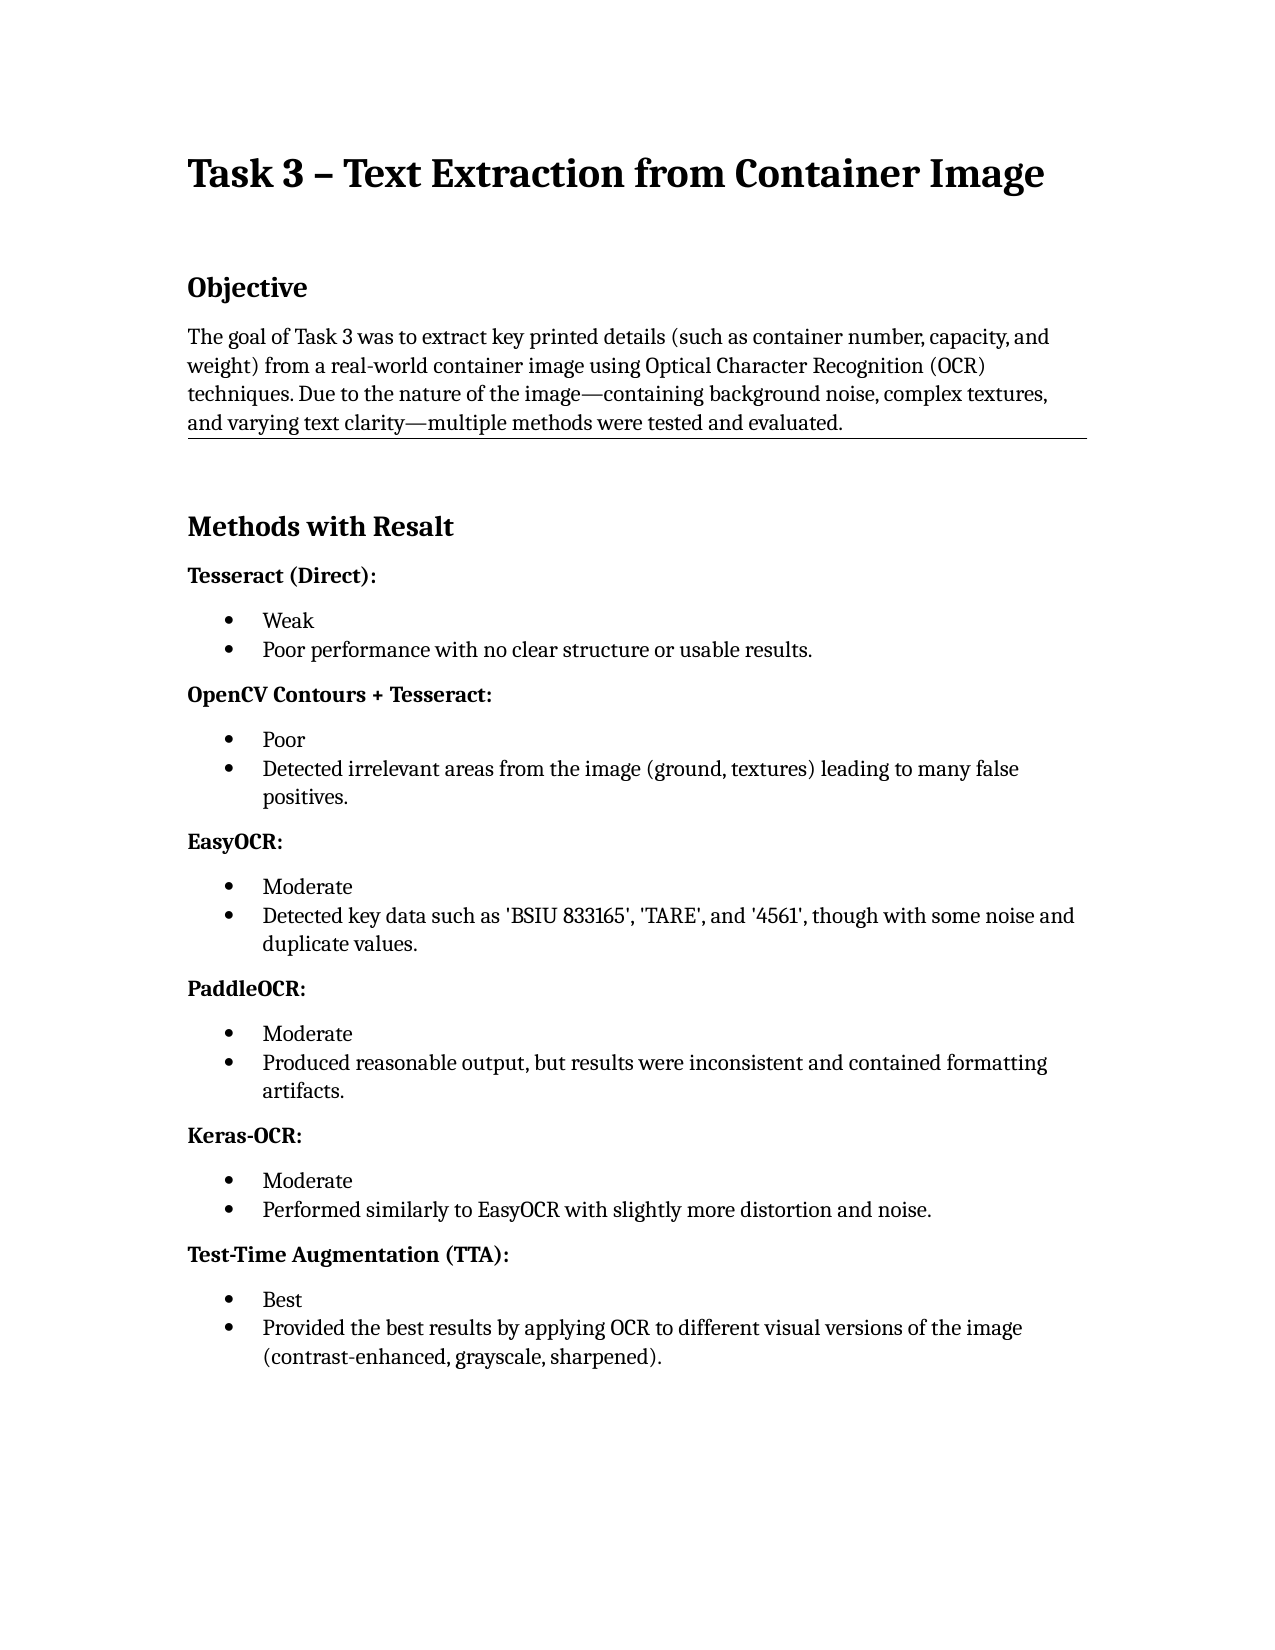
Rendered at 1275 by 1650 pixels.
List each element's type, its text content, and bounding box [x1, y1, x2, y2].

text Objective [187, 271, 1087, 305]
text PaddleOCR: [187, 976, 1087, 1002]
list Moderate [225, 1021, 1087, 1047]
list Poor performance with no clear structure or usable results. [225, 637, 1087, 663]
text Methods with Resalt [187, 510, 1087, 544]
list Produced reasonable output, but results were inconsistent and contained formatting artifacts. [225, 1049, 1087, 1104]
list Detected irrelevant areas from the image (ground, textures) leading to many false positives. [225, 755, 1087, 810]
list Poor [225, 727, 1087, 753]
list Provided the best results by applying OCR to different visual versions of the image (contrast-enhanced, grayscale, sharpened). [225, 1315, 1087, 1370]
text Keras-OCR: [187, 1123, 1087, 1149]
text OpenCV Contours + Tesseract: [187, 682, 1087, 708]
text Task 3 – Text Extraction from Container Image [187, 150, 1087, 198]
text EasyOCR: [187, 829, 1087, 855]
list Weak [225, 608, 1087, 634]
text Tesseract (Direct): [187, 563, 1087, 589]
list Best [225, 1287, 1087, 1313]
list Detected key data such as 'BSIU 833165', 'TARE', and '4561', though with some noise and duplicate values. [225, 902, 1087, 957]
text The goal of Task 3 was to extract key printed details (such as container number, capacity, and weight) from a real-world container image using Optical Character Recognition (OCR) techniques. Due to the nature of the image—containing background noise, complex textures, and varying text clarity—multiple methods were tested and evaluated. [187, 324, 1087, 439]
list Performed similarly to EasyOCR with slightly more distortion and noise. [225, 1197, 1087, 1223]
text Test-Time Augmentation (TTA): [187, 1242, 1087, 1268]
list Moderate [225, 1168, 1087, 1194]
list Moderate [225, 874, 1087, 900]
